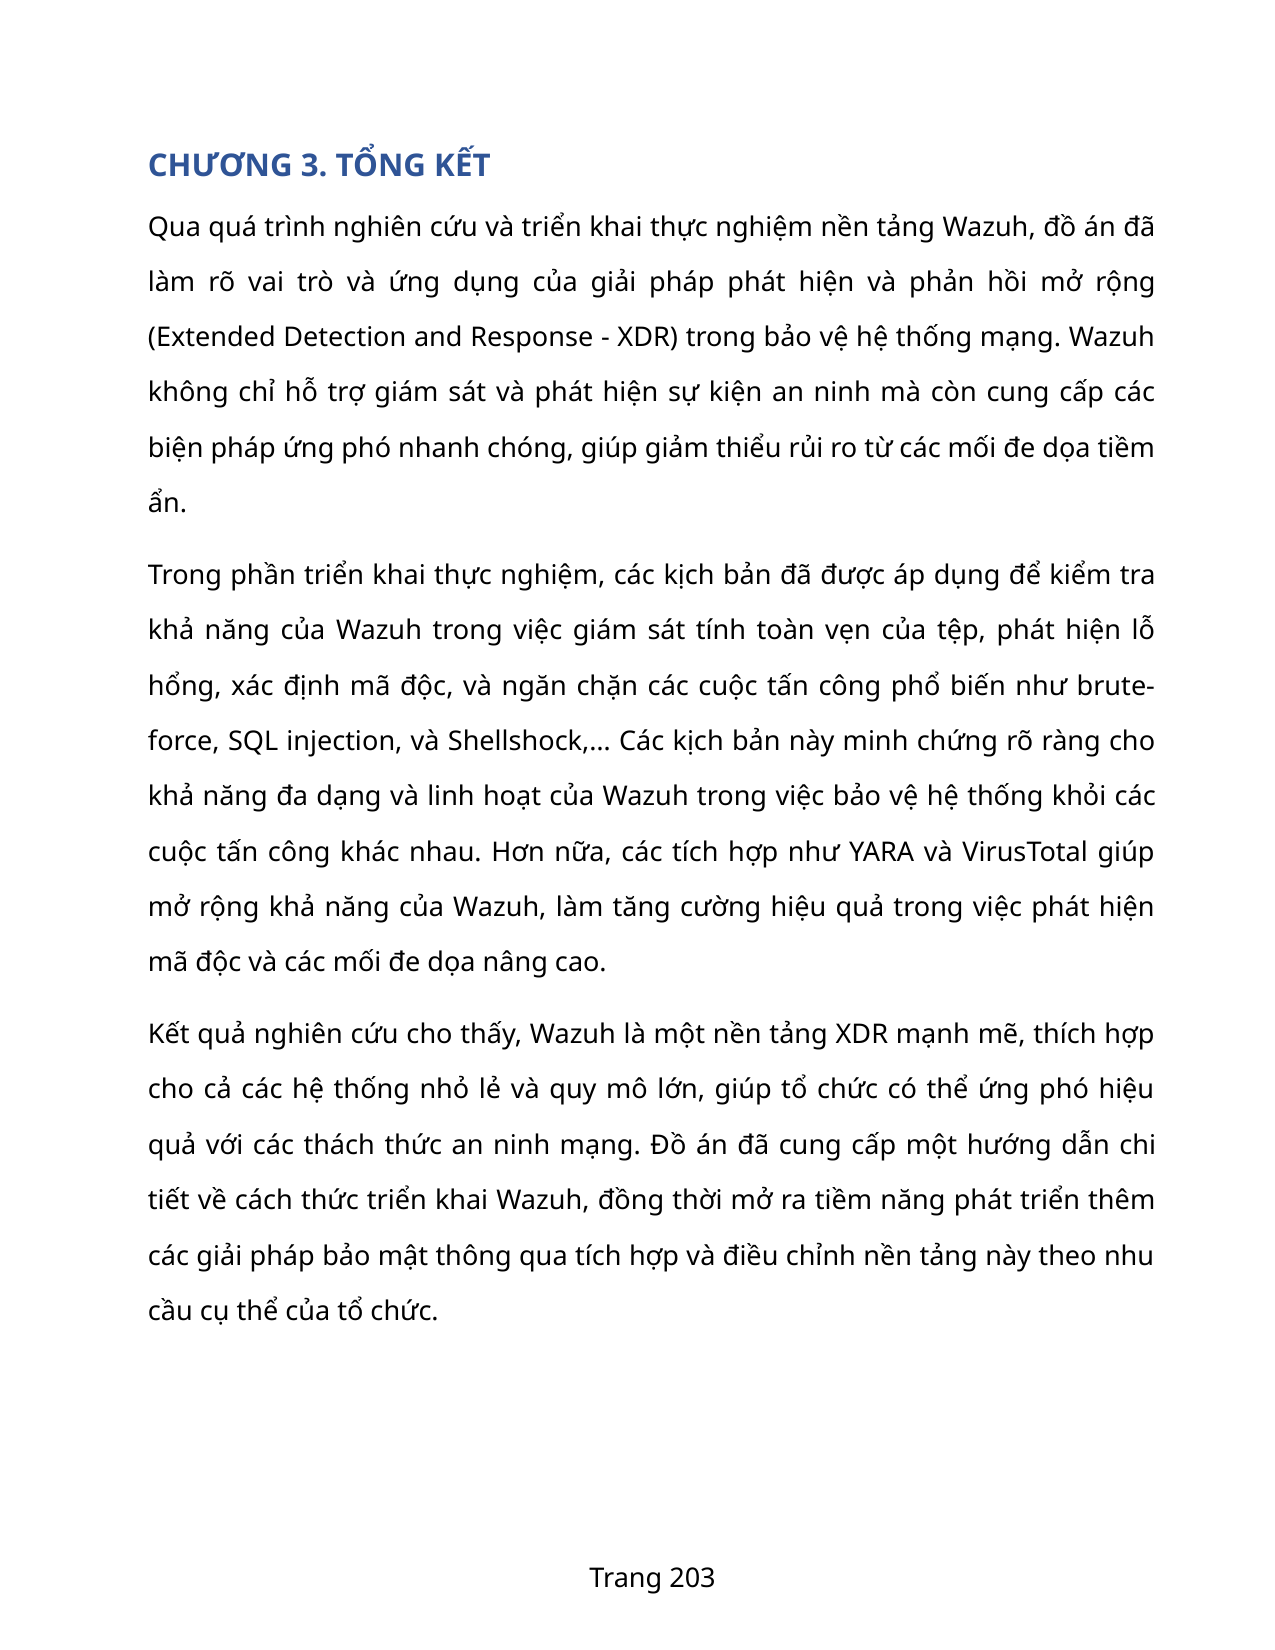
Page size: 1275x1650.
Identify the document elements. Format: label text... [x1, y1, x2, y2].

text Kết quả nghiên cứu cho thấy, Wazuh là một nền tảng XDR mạnh mẽ, thích hợp cho cả các hệ thống nhỏ lẻ và quy mô lớn, giúp tổ chức có thể ứng phó hiệu quả với các thách thức an ninh mạng. Đồ án đã cung cấp một hướng dẫn chi tiết về cách thức triển khai Wazuh, đồng thời mở ra tiềm năng phát triển thêm các giải pháp bảo mật thông qua tích hợp và điều chỉnh nền tảng này theo nhu cầu cụ thể của tổ chức. [148, 1015, 1157, 1328]
subtitle CHƯƠNG 3. TỔNG KẾT [148, 143, 1157, 186]
text Trong phần triển khai thực nghiệm, các kịch bản đã được áp dụng để kiểm tra khả năng của Wazuh trong việc giám sát tính toàn vẹn của tệp, phát hiện lỗ hổng, xác định mã độc, và ngăn chặn các cuộc tấn công phổ biến như brute-force, SQL injection, và Shellshock,… Các kịch bản này minh chứng rõ ràng cho khả năng đa dạng và linh hoạt của Wazuh trong việc bảo vệ hệ thống khỏi các cuộc tấn công khác nhau. Hơn nữa, các tích hợp như YARA và VirusTotal giúp mở rộng khả năng của Wazuh, làm tăng cường hiệu quả trong việc phát hiện mã độc và các mối đe dọa nâng cao. [148, 556, 1157, 979]
text Qua quá trình nghiên cứu và triển khai thực nghiệm nền tảng Wazuh, đồ án đã làm rõ vai trò và ứng dụng của giải pháp phát hiện và phản hồi mở rộng (Extended Detection and Response - XDR) trong bảo vệ hệ thống mạng. Wazuh không chỉ hỗ trợ giám sát và phát hiện sự kiện an ninh mà còn cung cấp các biện pháp ứng phó nhanh chóng, giúp giảm thiểu rủi ro từ các mối đe dọa tiềm ẩn. [148, 207, 1157, 520]
